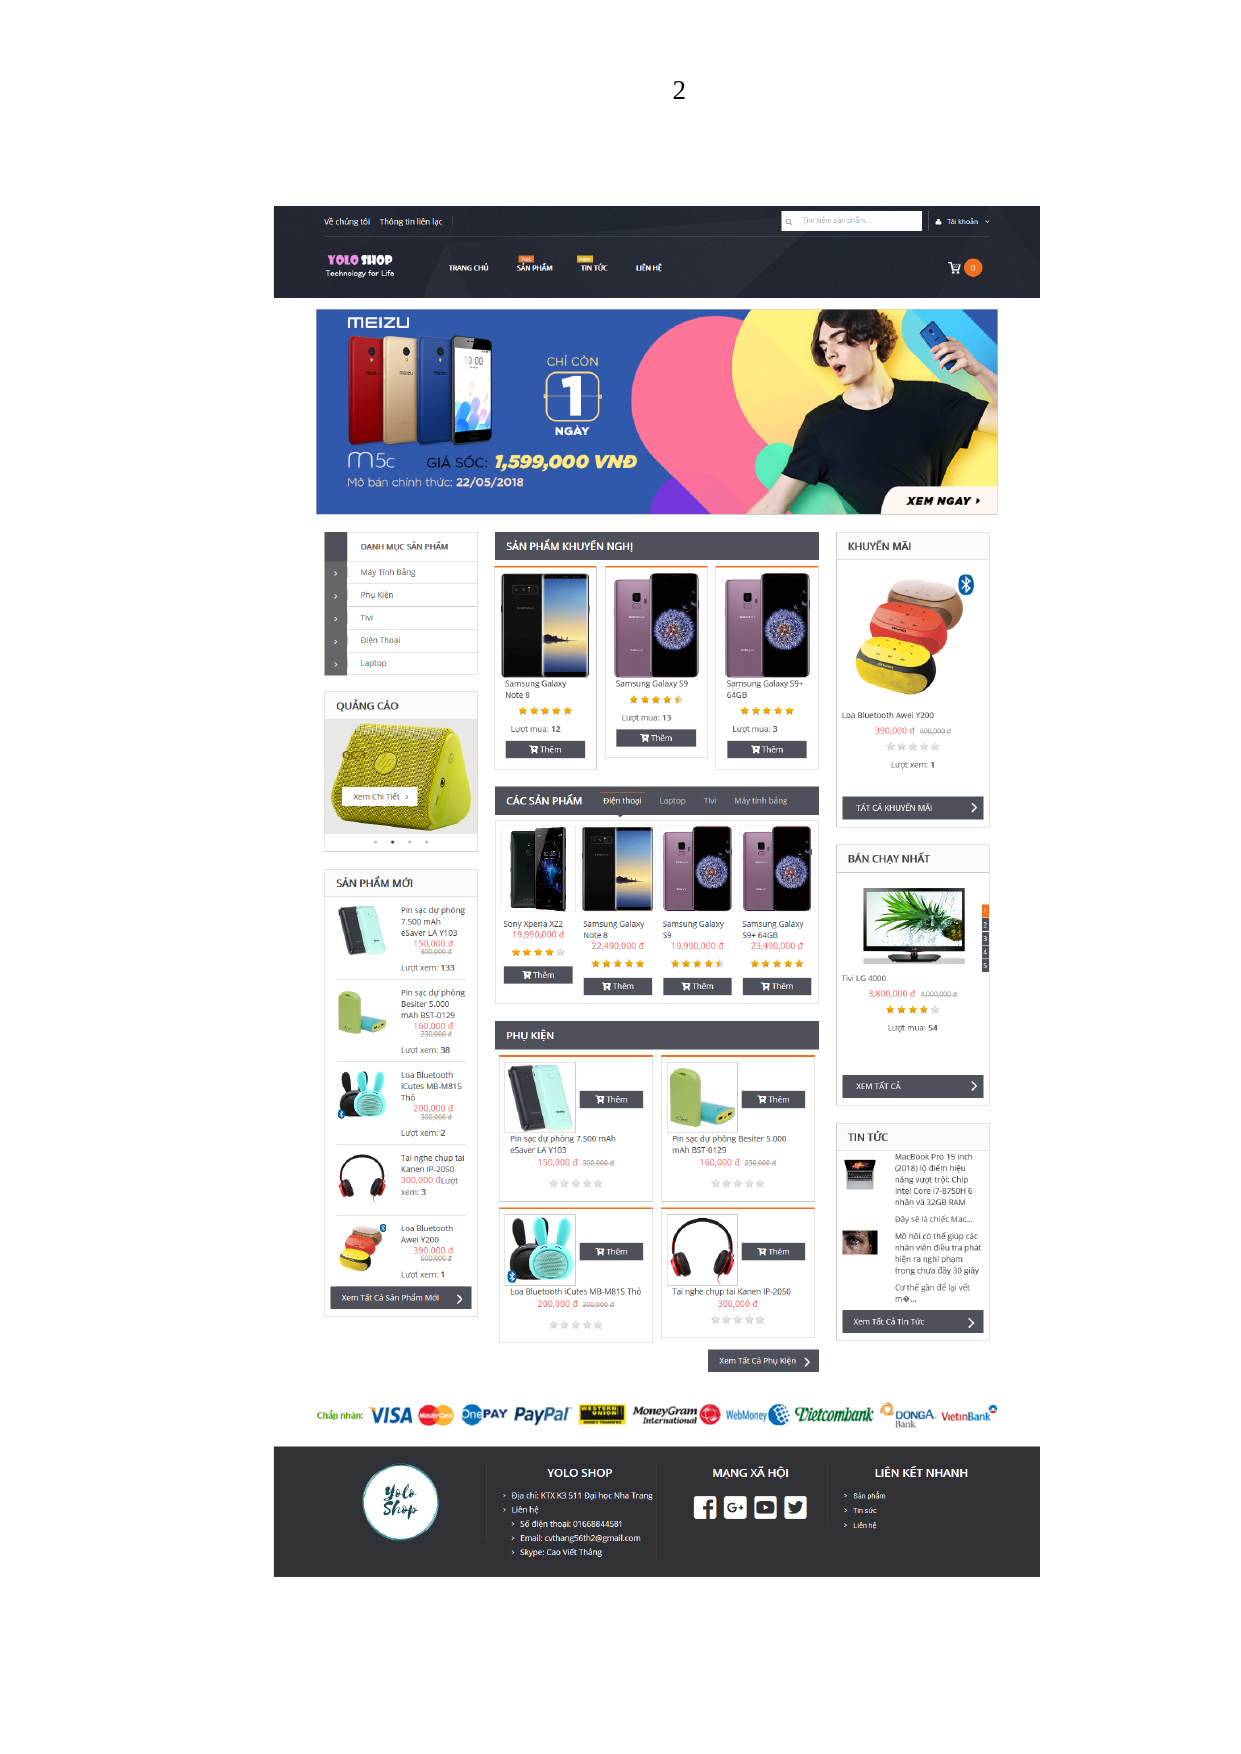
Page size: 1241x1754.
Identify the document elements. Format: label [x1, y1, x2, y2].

picture [273, 206, 1040, 1577]
